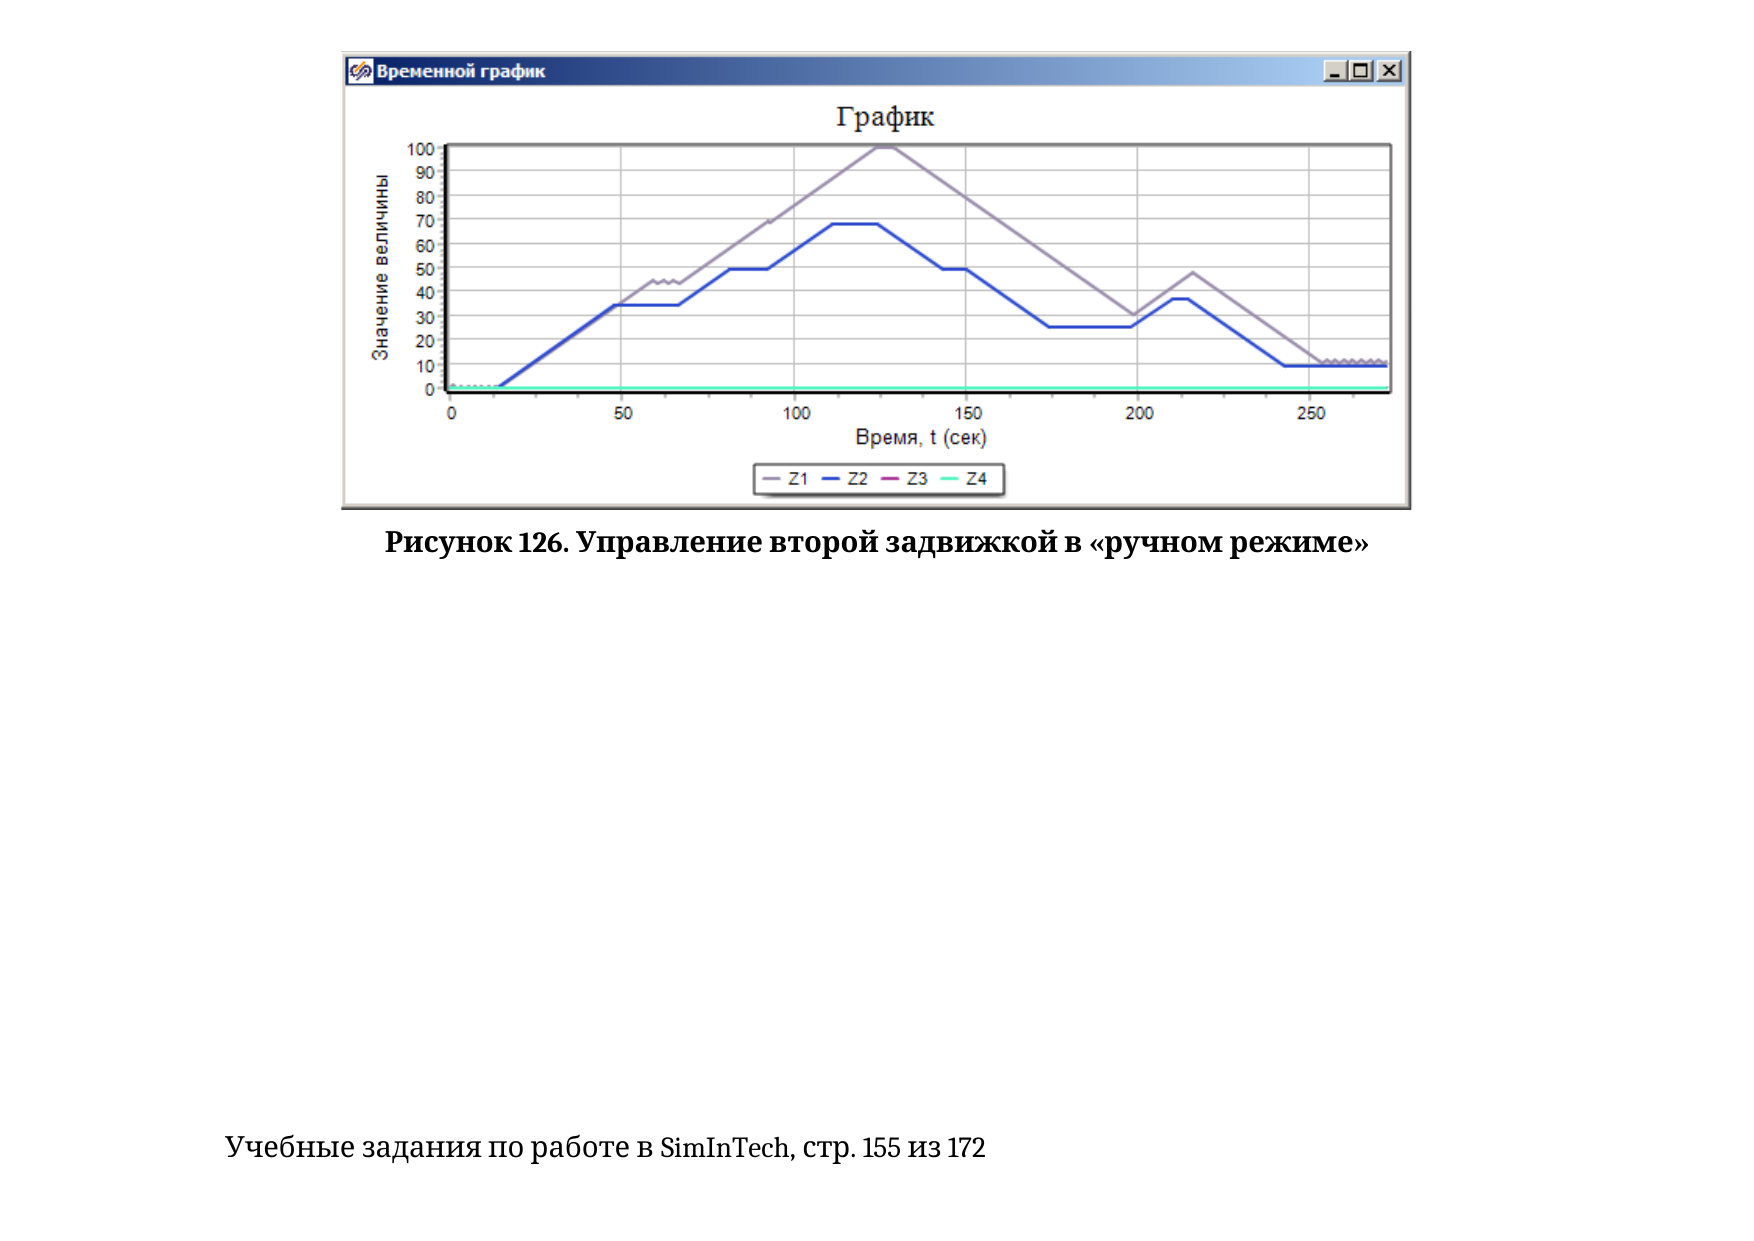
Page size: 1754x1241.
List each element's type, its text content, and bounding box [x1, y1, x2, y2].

picture [341, 51, 1413, 510]
